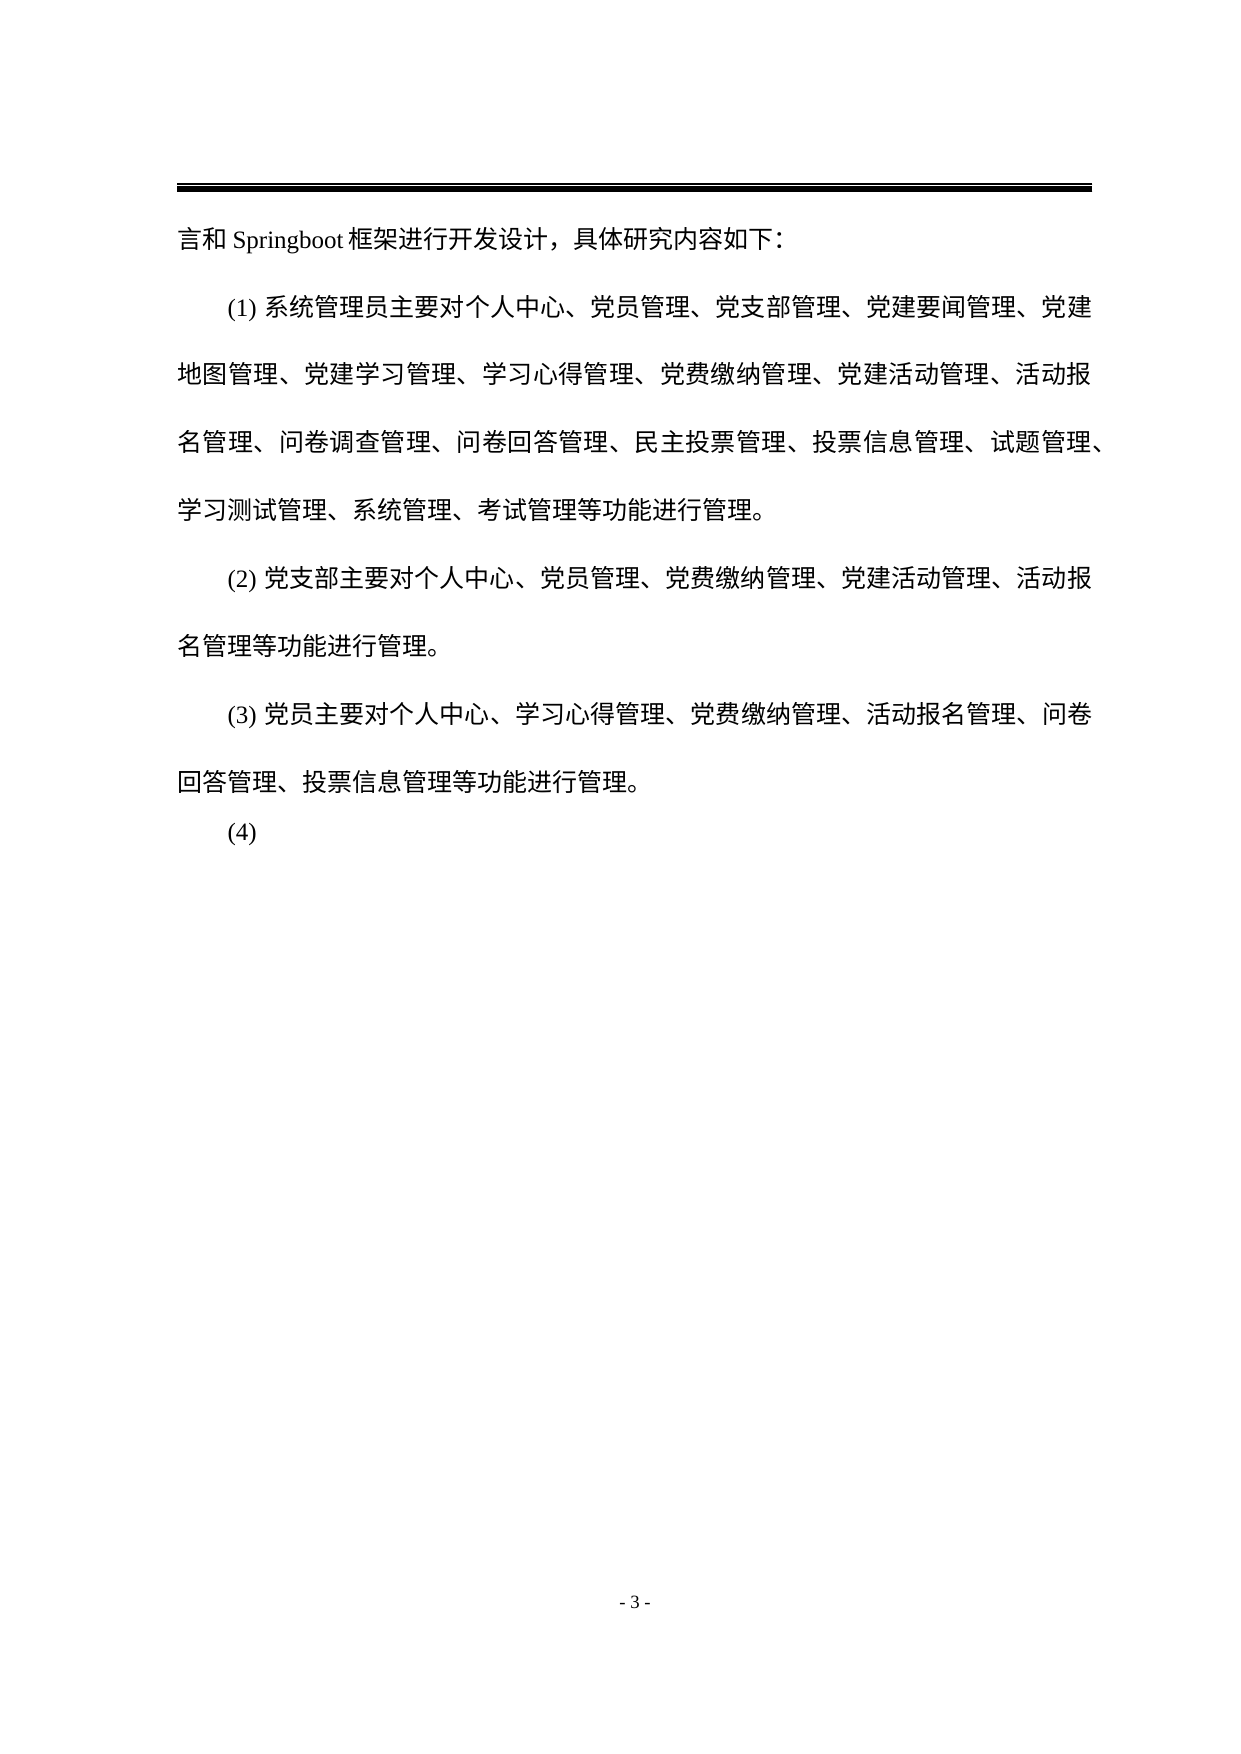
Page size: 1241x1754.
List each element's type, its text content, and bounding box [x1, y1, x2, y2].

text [177, 203, 1092, 271]
list 系统管理员主要对个人中心、党员管理、党支部管理、党建要闻管理、党建地图管理、党建学习管理、学习心得管理、党费缴纳管理、党建活动管理、活动报名管理、问卷调查管理、问卷回答管理、民主投票管理、投票信息管理、试题管理、学习测试管理、系统管理、考试管理等功能进行管理。 [177, 271, 1092, 543]
list 党员主要对个人中心、学习心得管理、党费缴纳管理、活动报名管理、问卷回答管理、投票信息管理等功能进行管理。 [177, 679, 1092, 814]
list 党支部主要对个人中心、党员管理、党费缴纳管理、党建活动管理、活动报名管理等功能进行管理。 [177, 543, 1092, 679]
